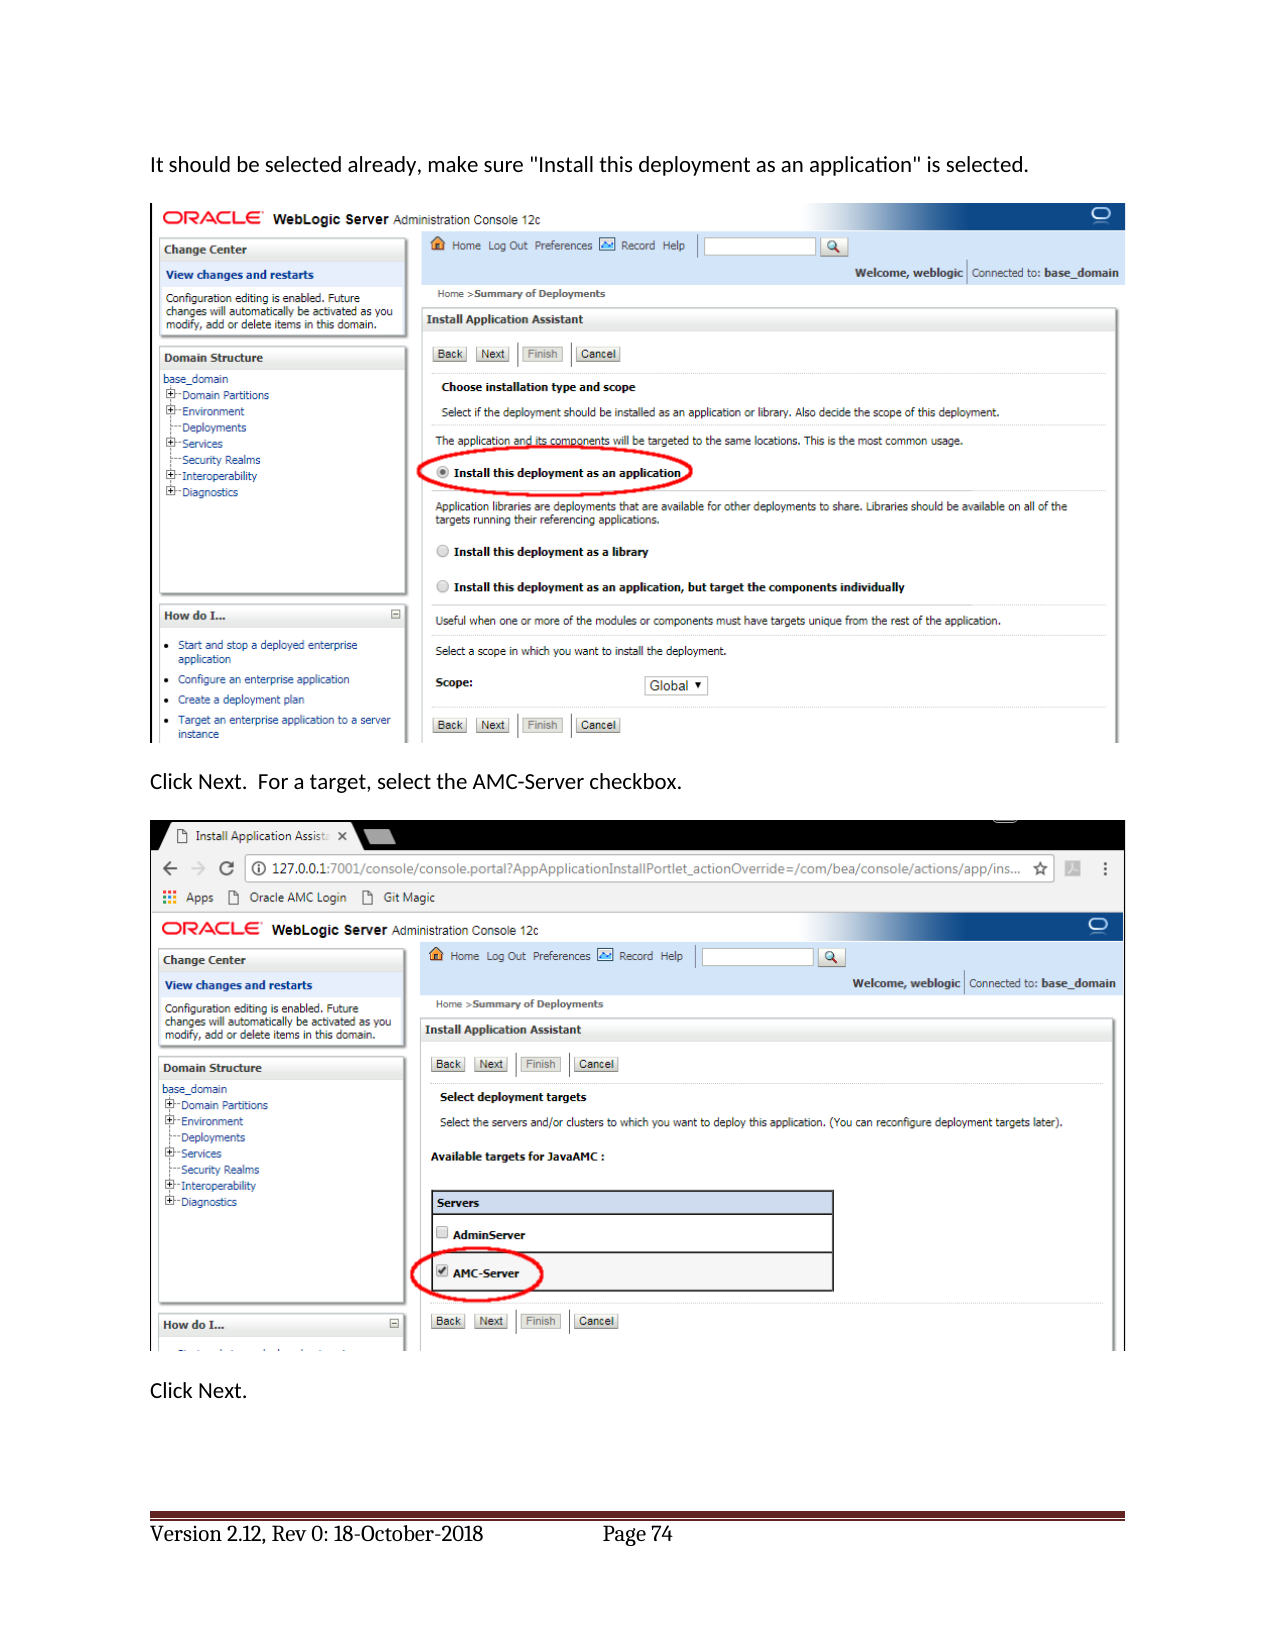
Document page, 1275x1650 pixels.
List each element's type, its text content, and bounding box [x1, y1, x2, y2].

text Click Next. For a target, select the AMC-Server checkbox. [150, 767, 1125, 795]
text It should be selected already, make sure "Install this deployment as an application" is selected. [150, 150, 1125, 178]
text Click Next. [150, 1376, 1125, 1404]
picture [150, 203, 1125, 743]
picture [150, 820, 1125, 1351]
